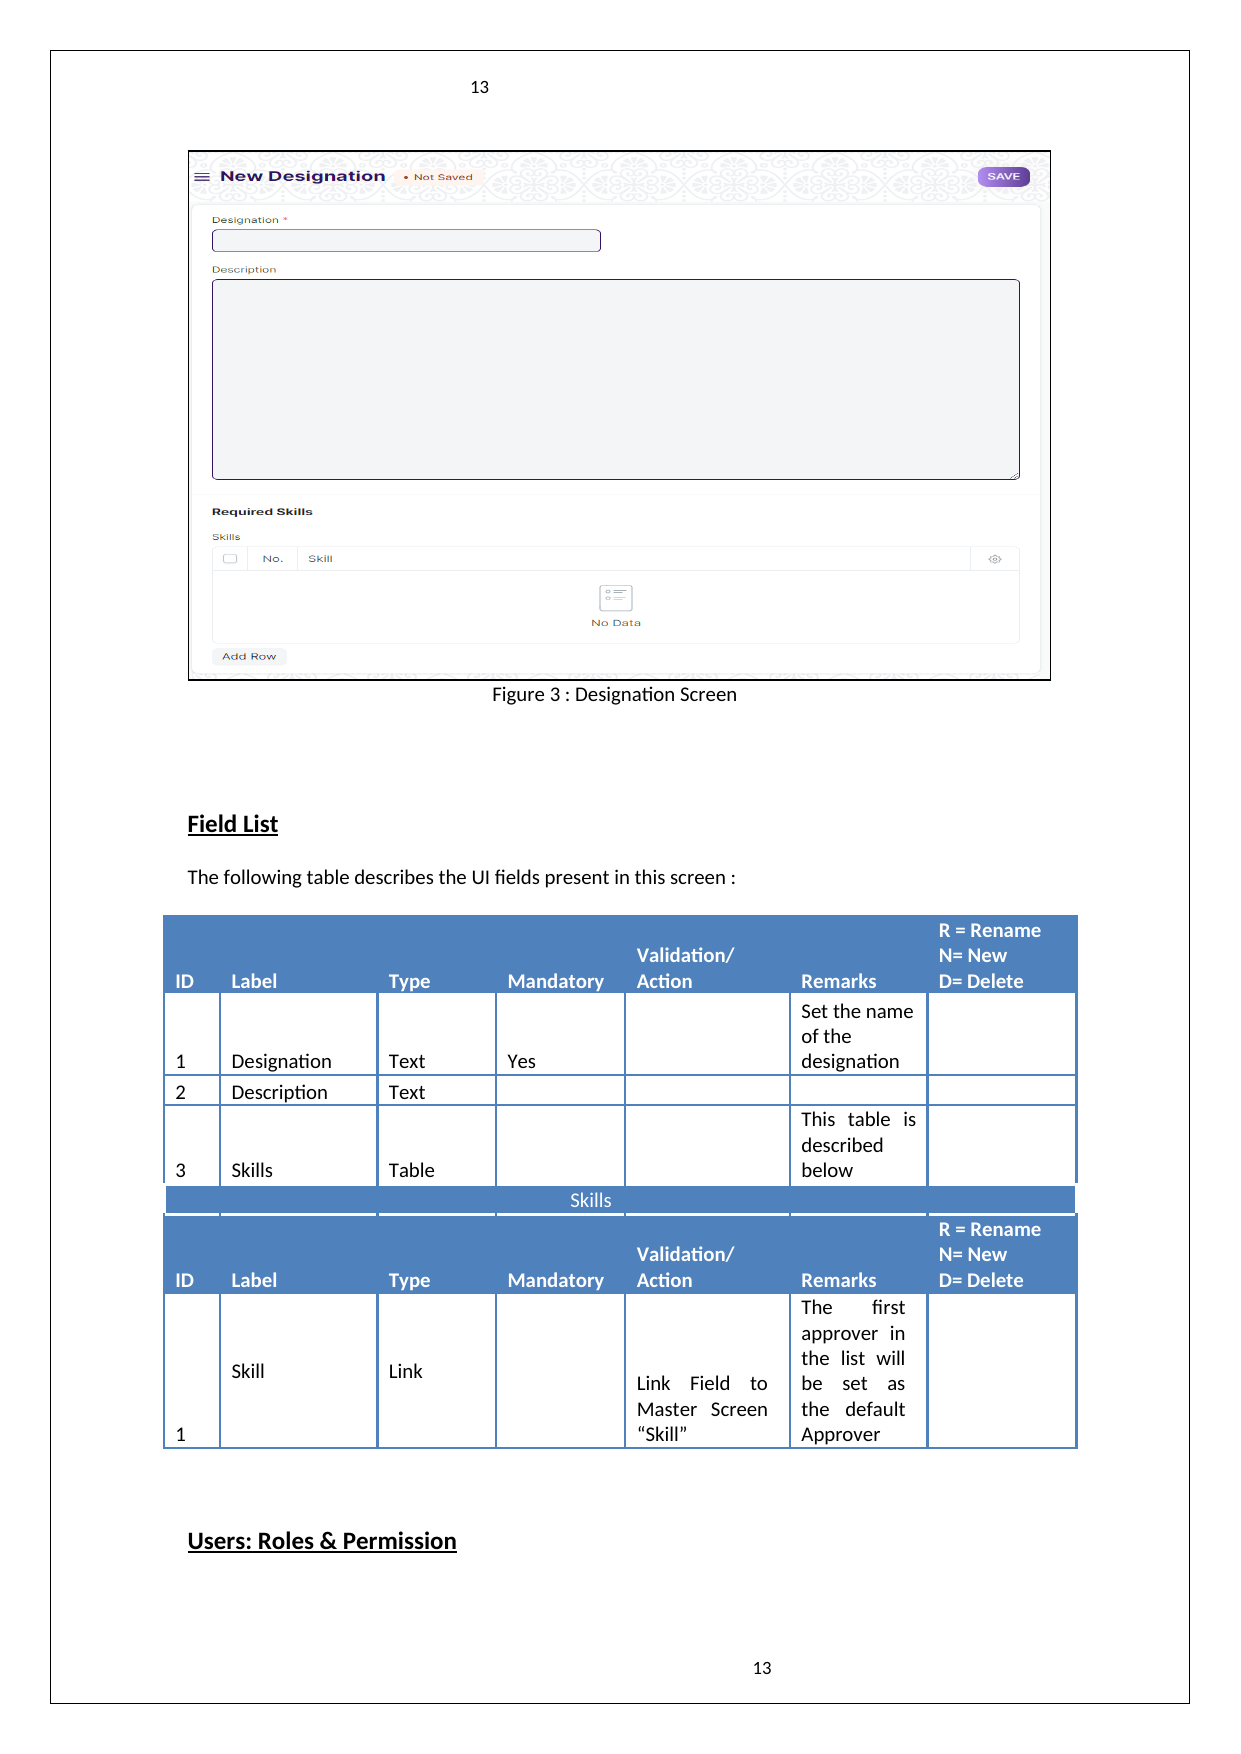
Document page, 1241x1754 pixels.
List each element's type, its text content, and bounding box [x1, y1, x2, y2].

table_cell Type [379, 1216, 495, 1292]
table_header Type [379, 917, 495, 993]
table_cell [929, 1294, 1075, 1447]
table_cell [929, 1076, 1075, 1104]
table_header ID [165, 917, 219, 993]
picture [189, 152, 1050, 679]
table_cell Description [221, 1076, 376, 1104]
table_cell [626, 1106, 789, 1183]
table_cell 3 [165, 1106, 219, 1183]
table_cell Mandatory [497, 1216, 624, 1292]
table_cell Skills [166, 1186, 1075, 1213]
table_cell Yes [497, 998, 624, 1074]
table_cell Text [379, 998, 495, 1074]
table_cell Set the name of the designation [791, 998, 926, 1074]
table_cell Validation/ Action [626, 1216, 789, 1292]
table_cell Text [379, 1076, 495, 1104]
table_cell [929, 1106, 1075, 1183]
table_cell This table is described below [791, 1106, 926, 1183]
table_header Validation/ Action [626, 917, 789, 993]
table_header Label [221, 917, 376, 993]
table_cell Link Field to Master Screen “Skill” [626, 1294, 789, 1447]
table_header Mandatory [497, 917, 624, 993]
list Field List [187, 808, 1053, 839]
table_cell R = Rename N= New D= Delete [929, 1216, 1075, 1292]
table_cell 2 [165, 1076, 219, 1104]
table_cell [791, 1076, 926, 1104]
table_cell 1 [165, 998, 219, 1074]
table_cell Table [379, 1106, 495, 1183]
table_cell Link [379, 1294, 495, 1447]
table_cell [497, 1294, 624, 1447]
table_cell ID [165, 1216, 219, 1292]
list Users: Roles & Permission [187, 1525, 1053, 1556]
table_cell [497, 1106, 624, 1183]
text Figure 3 : Designation Screen [187, 681, 1042, 706]
table_header Remarks [791, 917, 926, 993]
table_cell [497, 1076, 624, 1104]
table_cell [929, 998, 1075, 1074]
table_cell The first approver in the list will be set as the default Approver [791, 1294, 926, 1447]
table_cell Label [221, 1216, 376, 1292]
table_cell Remarks [791, 1216, 926, 1292]
table_cell 1 [165, 1294, 219, 1447]
table_cell [626, 1076, 789, 1104]
table_cell [626, 998, 789, 1074]
table_cell Skill [221, 1294, 376, 1447]
table_cell Skills [221, 1106, 376, 1183]
table_cell Designation [221, 998, 376, 1074]
list The following table describes the UI fields present in this screen : [187, 864, 1053, 889]
table_header R = Rename N= New D= Delete [929, 917, 1075, 993]
